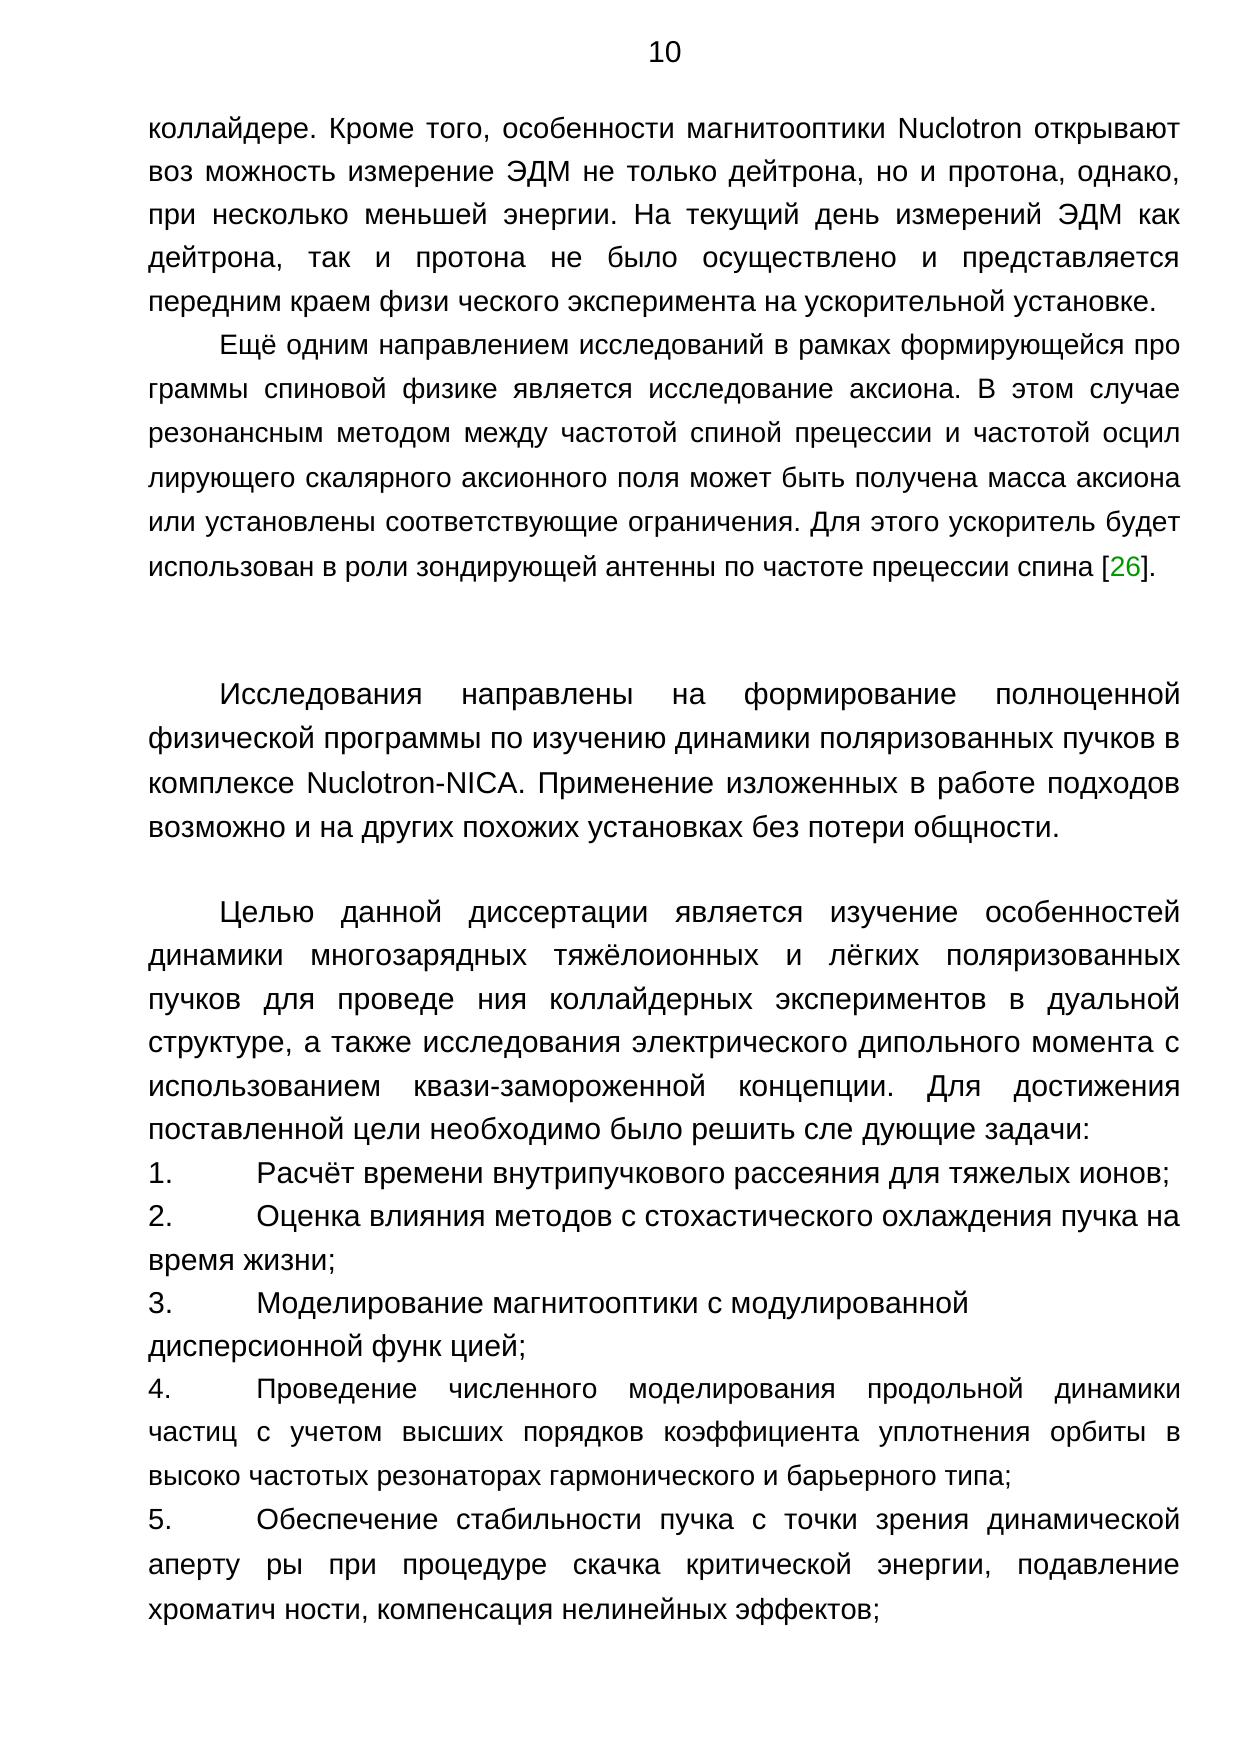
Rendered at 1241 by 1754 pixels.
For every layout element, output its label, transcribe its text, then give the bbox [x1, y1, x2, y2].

list Проведение численного моделирования продольной динамики частиц с учетом высших порядков коэффициента уплотнения орбиты в высоко­ частотых резонаторах гармонического и барьерного типа; [148, 1372, 1181, 1491]
text Исследования направлены на формирование полноценной физической программы по изучению динамики поляризованных пучков в комплексе Nuclotron-NICA. Применение изложенных в работе подходов возможно и на других похожих установках без потери общности. [148, 676, 1181, 844]
list Моделирование магнитооптики с модулированной дисперсионной функ­ цией; [148, 1285, 1181, 1363]
list Расчёт времени внутрипучкового рассеяния для тяжелых ионов; [148, 1154, 1181, 1189]
text Целью данной диссертации является изучение особенностей динамики многозарядных тяжёлоионных и лёгких поляризованных пучков для проведе­ ния коллайдерных экспериментов в дуальной структуре, а также исследования электрического дипольного момента с использованием квази-замороженной концепции. Для достижения поставленной цели необходимо было решить сле­ дующие задачи: [148, 894, 1181, 1146]
list Оценка влияния методов с стохастического охлаждения пучка на время жизни; [148, 1198, 1181, 1276]
text Ещё одним направлением исследований в рамках формирующейся про­ граммы спиновой физике является исследование аксиона. В этом случае резонансным методом между частотой спиной прецессии и частотой осцил­ лирующего скалярного аксионного поля может быть получена масса аксиона или установлены соответствующие ограничения. Для этого ускоритель будет использован в роли зондирующей антенны по частоте прецессии спина [26]. [148, 328, 1181, 582]
text коллайдере. Кроме того, особенности магнитооптики Nuclotron открывают воз­ можность измерение ЭДМ не только дейтрона, но и протона, однако, при несколько меньшей энергии. На текущий день измерений ЭДМ как дейтрона, так и протона не было осуществлено и представляется передним краем физи­ ческого эксперимента на ускорительной установке. [148, 111, 1181, 317]
list Обеспечение стабильности пучка с точки зрения динамической аперту­ ры при процедуре скачка критической энергии, подавление хроматич­ ности, компенсация нелинейных эффектов; [148, 1502, 1181, 1626]
text 10 [148, 34, 1181, 69]
